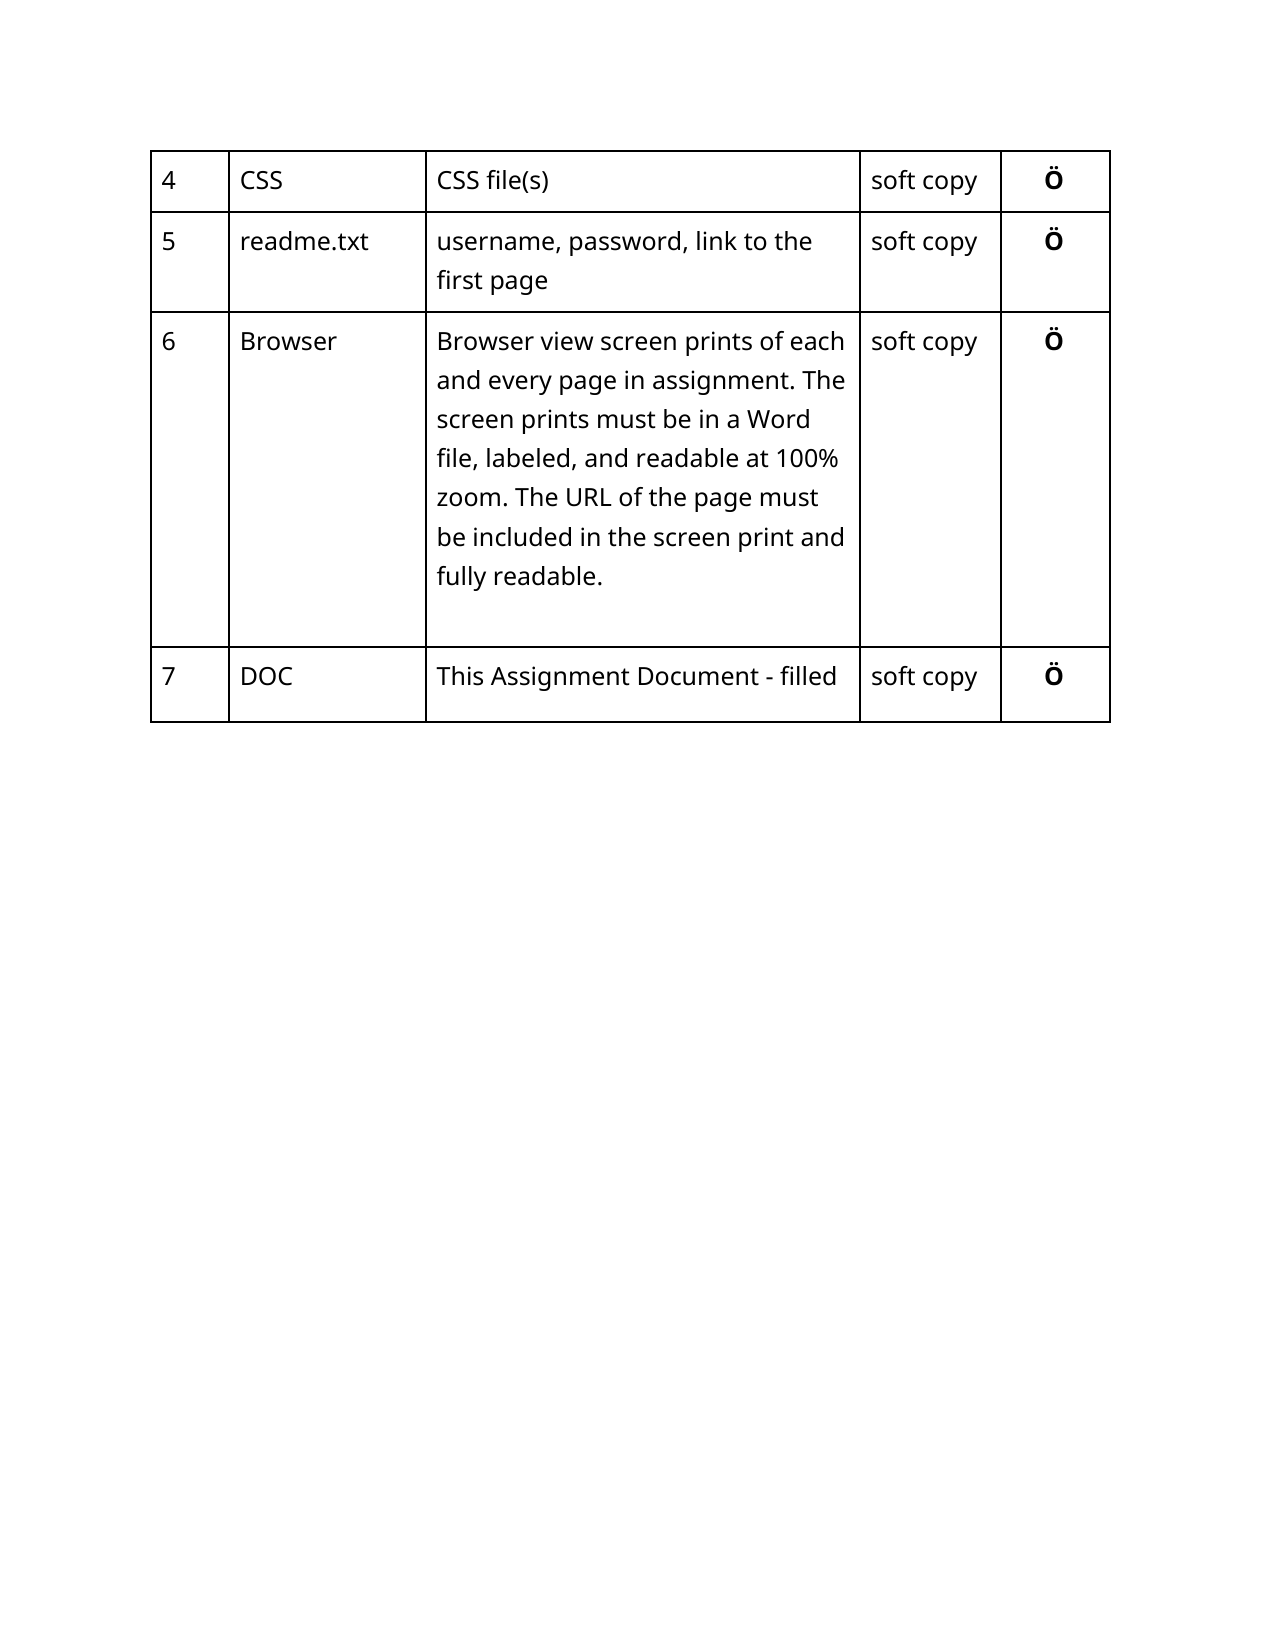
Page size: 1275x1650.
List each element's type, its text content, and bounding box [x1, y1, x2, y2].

table_cell DOC [230, 648, 425, 721]
table_cell CSS [230, 152, 425, 211]
table_cell This Assignment Document - filled [427, 648, 859, 721]
table_cell soft copy [861, 152, 1000, 211]
table_cell soft copy [861, 313, 1000, 646]
table_cell Ö [1002, 152, 1109, 211]
table_cell Browser [230, 313, 425, 646]
table_cell Ö [1002, 213, 1109, 311]
table_cell readme.txt [230, 213, 425, 311]
table_cell username, password, link to the first page [427, 213, 859, 311]
table_cell 5 [152, 213, 228, 311]
table_cell 4 [152, 152, 228, 211]
table_cell soft copy [861, 648, 1000, 721]
table_cell Ö [1002, 313, 1109, 646]
table_cell CSS file(s) [427, 152, 859, 211]
table_cell Browser view screen prints of each and every page in assignment. The screen prints must be in a Word file, labeled, and readable at 100% zoom. The URL of the page must be included in the screen print and fully readable. [427, 313, 859, 646]
table_cell 6 [152, 313, 228, 646]
table_cell Ö [1002, 648, 1109, 721]
table_cell soft copy [861, 213, 1000, 311]
table_cell 7 [152, 648, 228, 721]
